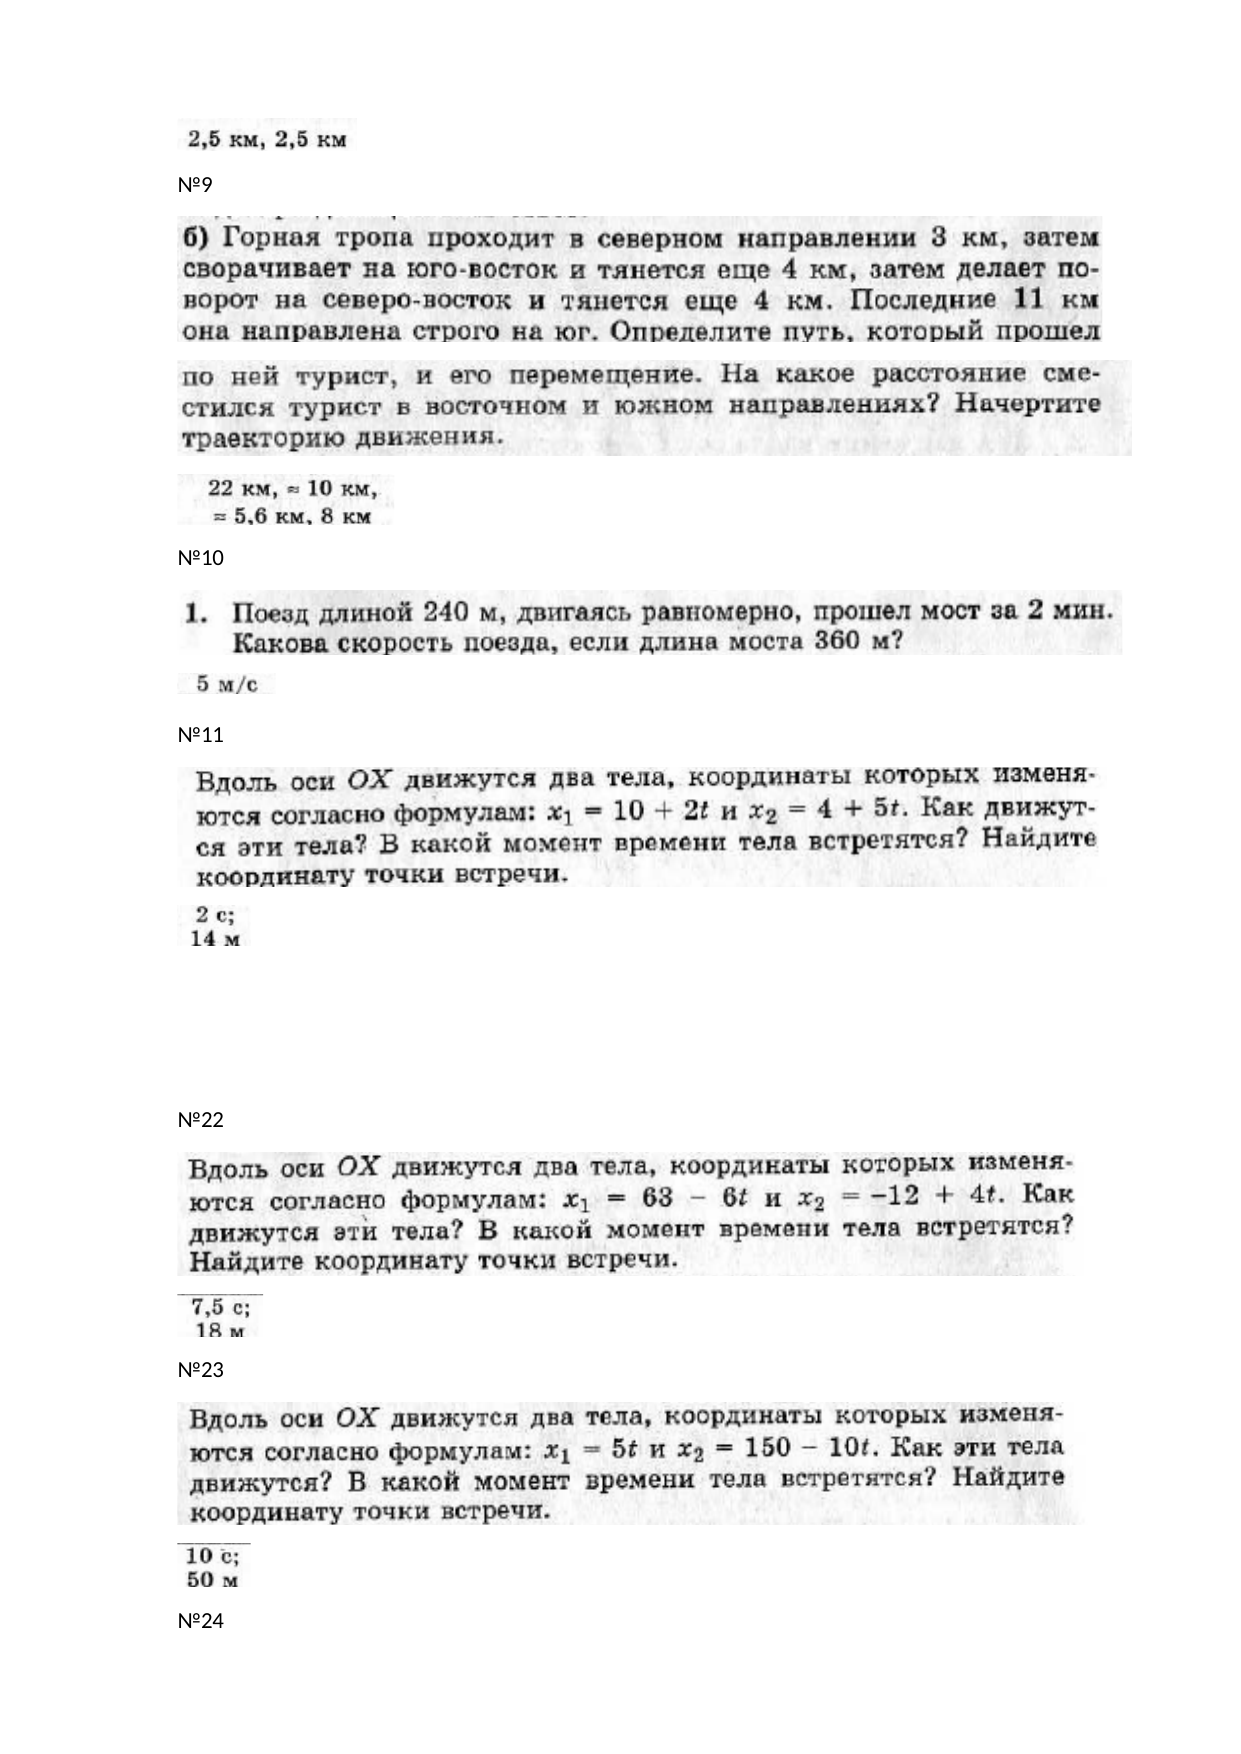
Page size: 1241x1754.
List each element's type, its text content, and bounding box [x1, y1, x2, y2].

text №23 [177, 1356, 1152, 1384]
text №11 [177, 720, 1152, 748]
text №9 [177, 170, 1152, 198]
text №10 [177, 543, 1152, 571]
text №22 [177, 1105, 1152, 1133]
text №24 [177, 1606, 1152, 1634]
